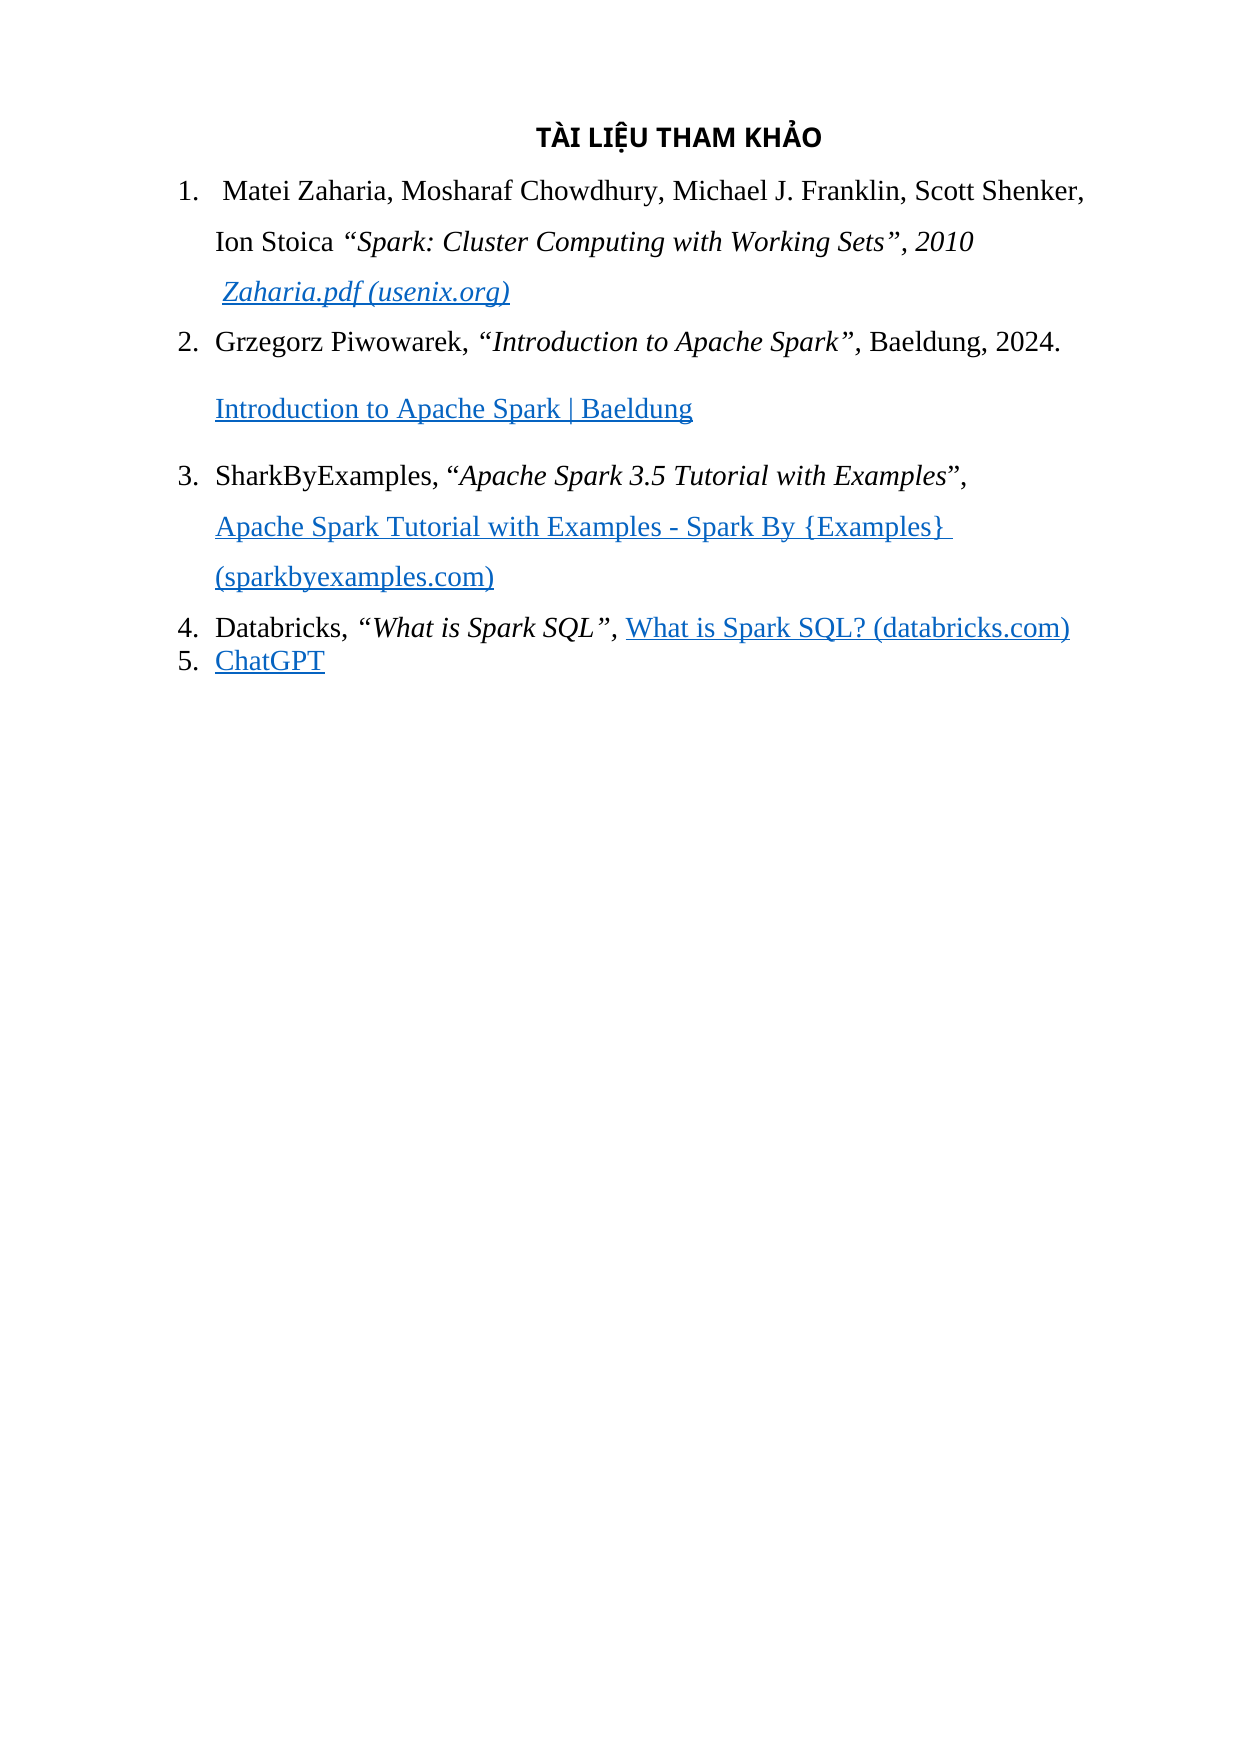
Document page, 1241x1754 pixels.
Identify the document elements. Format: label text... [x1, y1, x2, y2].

list SharkByExamples, “Apache Spark 3.5 Tutorial with Examples”, Apache Spark Tutorial with Examples - Spark By {Examples} (sparkbyexamples.com) [177, 458, 1023, 592]
list Databricks, “What is Spark SQL”, What is Spark SQL? (databricks.com) [177, 610, 1122, 643]
list Matei Zaharia, Mosharaf Chowdhury, Michael J. Franklin, Scott Shenker, Ion Stoica “Spark: Cluster Computing with Working Sets”, 2010 Zaharia.pdf (usenix.org) [177, 173, 1122, 308]
list Grzegorz Piwowarek, “Introduction to Apache Spark”, Baeldung, 2024. [177, 324, 1122, 358]
text Introduction to Apache Spark | Baeldung [177, 391, 1023, 425]
text TÀI LIỆU THAM KHẢO [177, 118, 1122, 155]
list ChatGPT [177, 643, 1122, 708]
